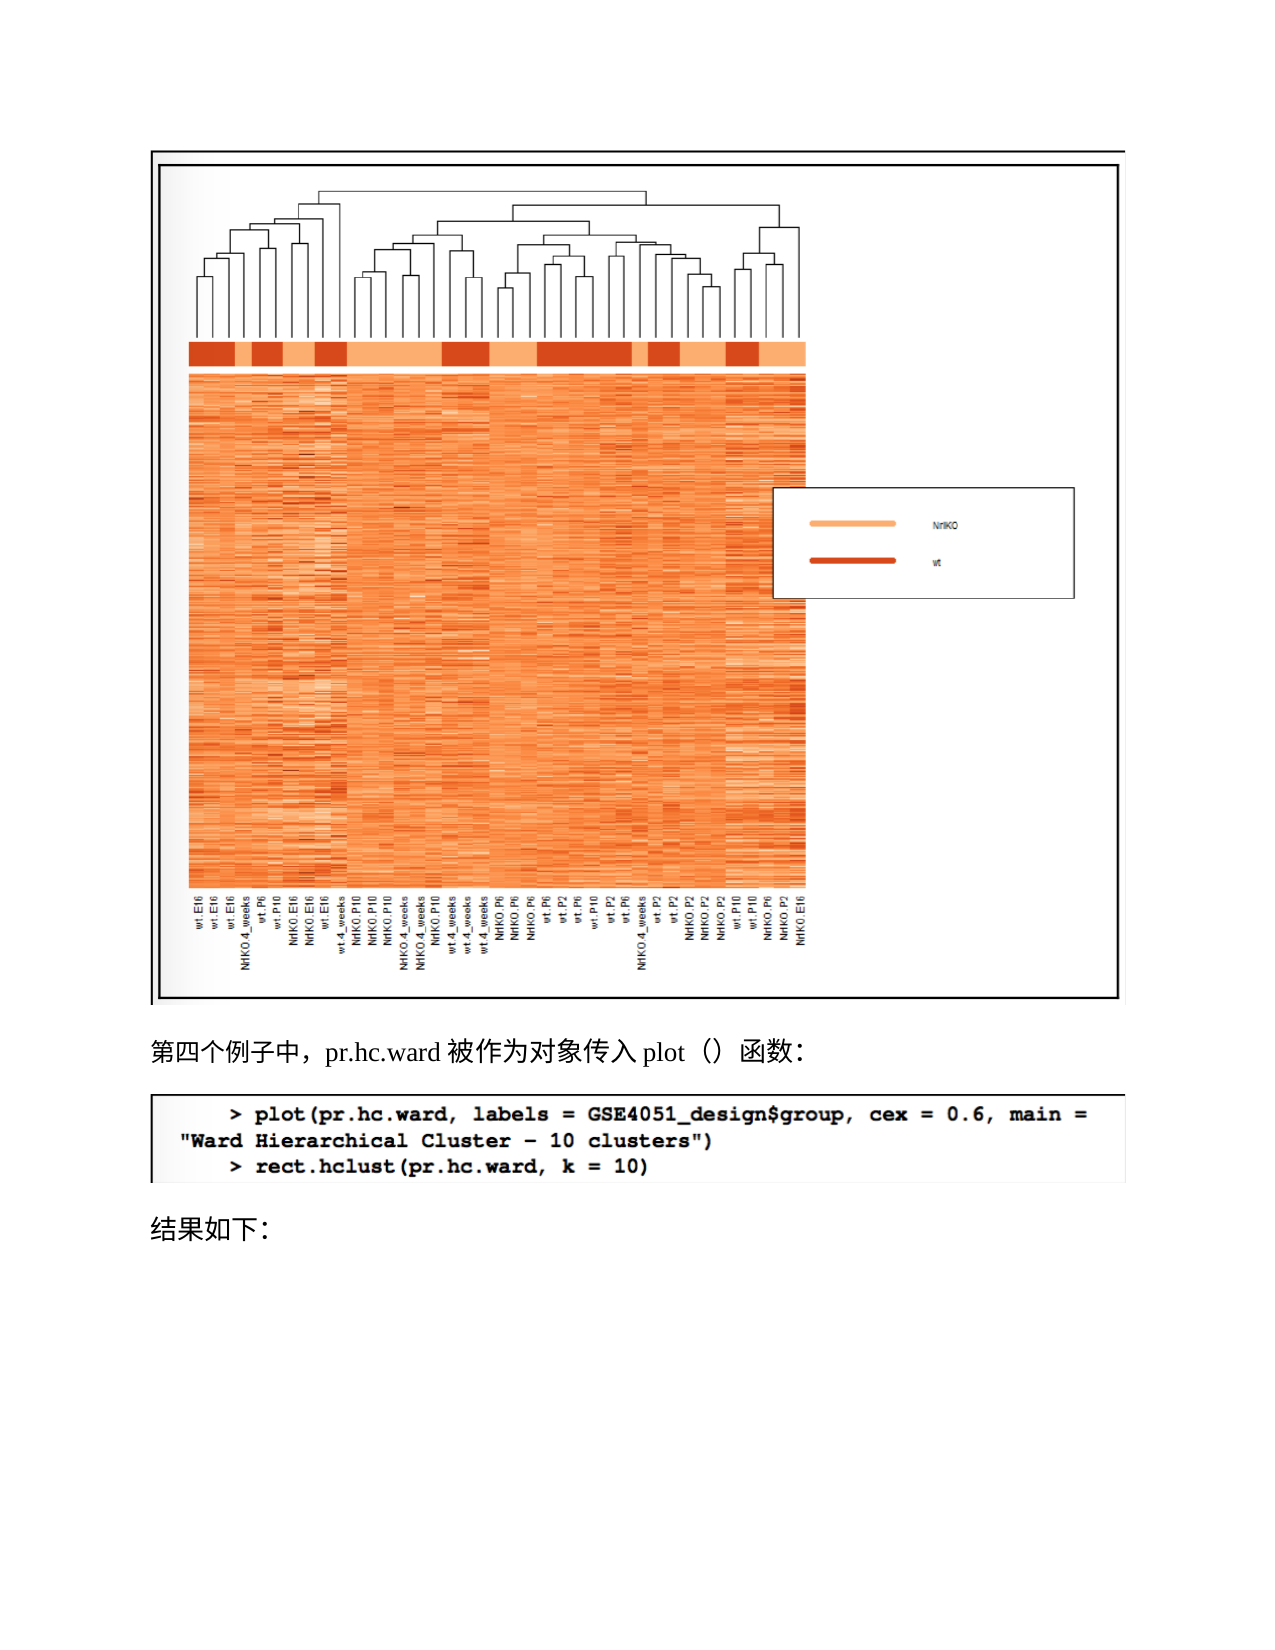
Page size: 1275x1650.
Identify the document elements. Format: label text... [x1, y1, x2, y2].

text 第四个例子中，pr.hc.ward 被作为对象传入plot（）函数： [150, 1030, 1125, 1069]
picture [150, 1094, 1125, 1183]
text 结果如下： [150, 1208, 1125, 1247]
picture [150, 150, 1125, 1005]
